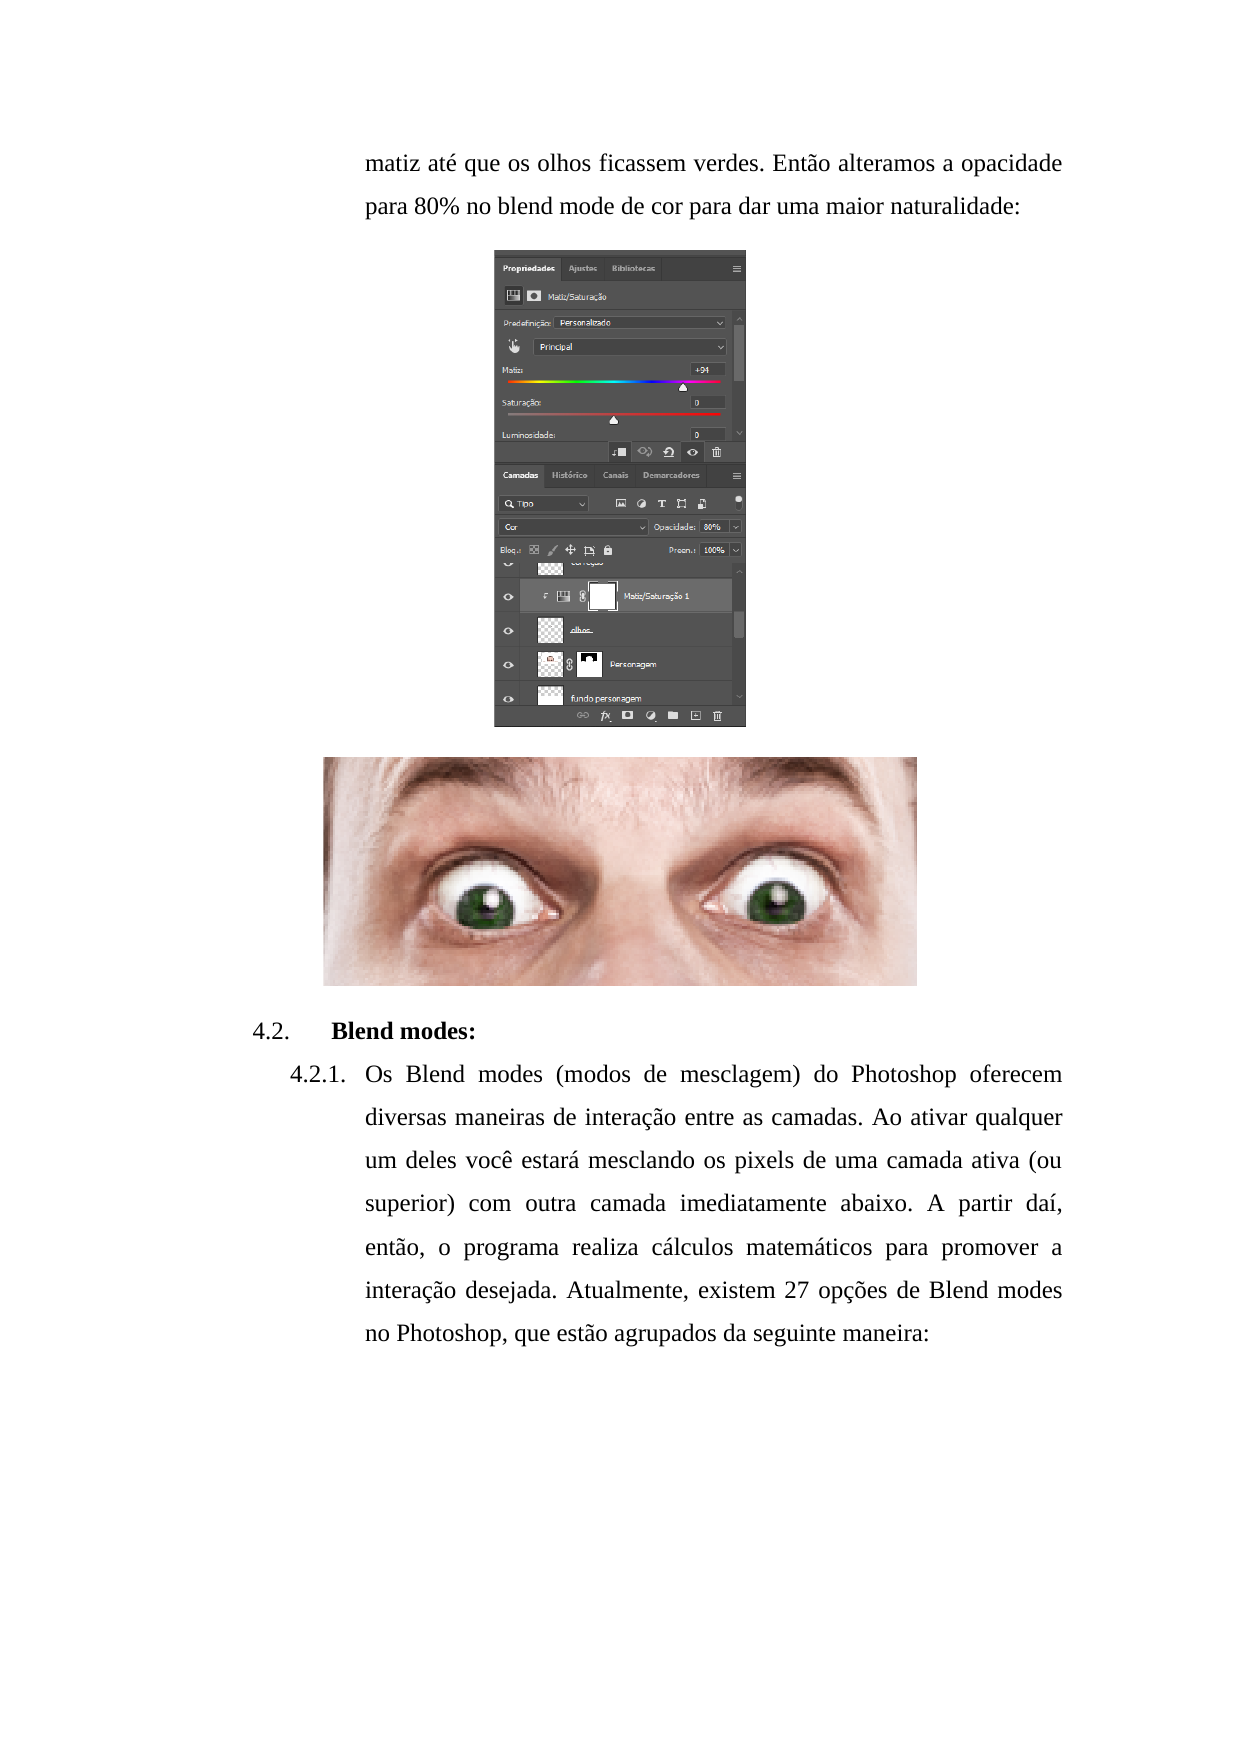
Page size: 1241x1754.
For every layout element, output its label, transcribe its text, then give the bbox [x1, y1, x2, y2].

list Os Blend modes (modos de mesclagem) do Photoshop oferecem diversas maneiras de interação entre as camadas. Ao ativar qualquer um deles você estará mesclando os pixels de uma camada ativa (ou superior) com outra camada imediatamente abaixo. A partir daí, então, o programa realiza cálculos matemáticos para promover a interação desejada. Atualmente, existem 27 opções de Blend modes no Photoshop, que estão agrupados da seguinte maneira: [290, 1059, 1063, 1347]
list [290, 148, 1063, 219]
picture [323, 757, 917, 986]
picture [494, 250, 746, 727]
list Blend modes: [252, 1016, 1063, 1045]
